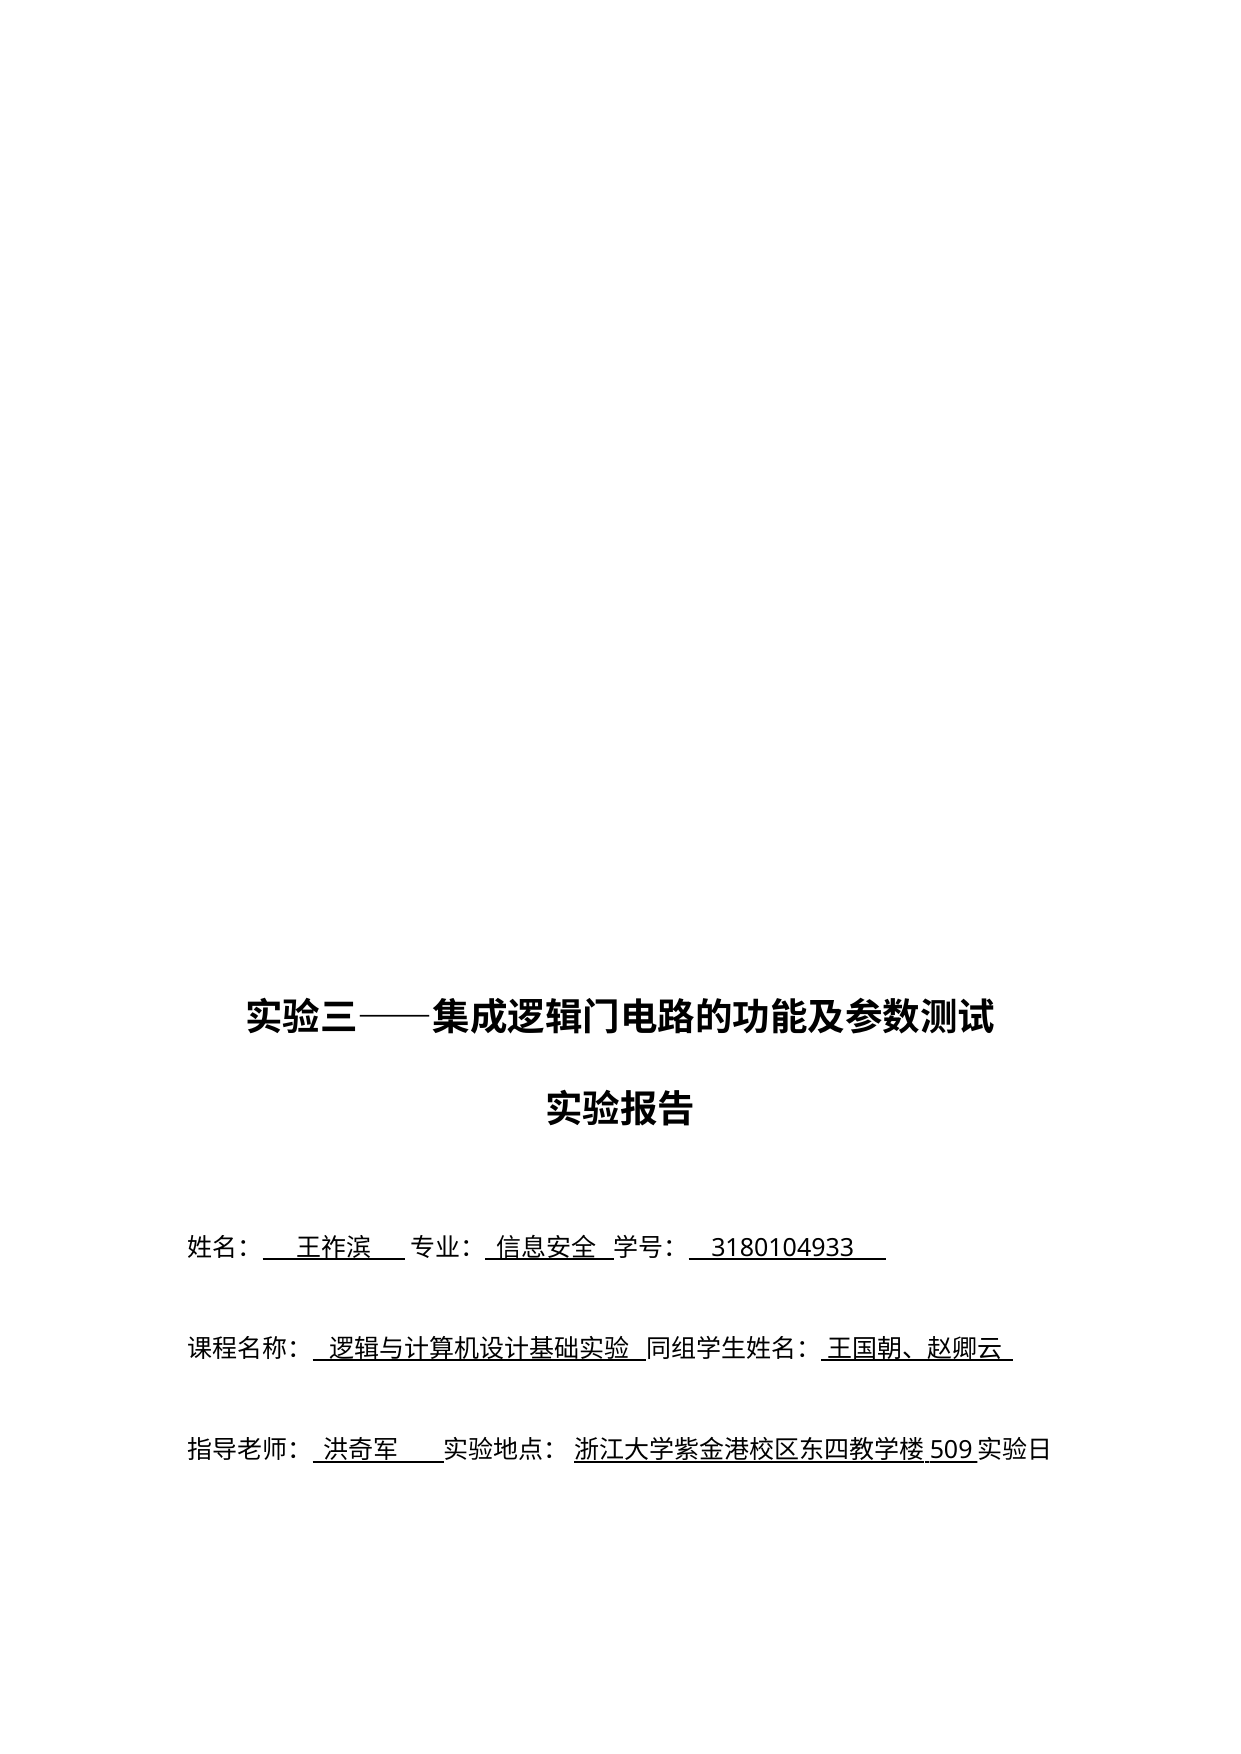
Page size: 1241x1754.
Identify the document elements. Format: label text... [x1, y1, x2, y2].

text 实验三——集成逻辑门电路的功能及参数测试 [187, 982, 1053, 1047]
text 姓名： 王祚滨 专业： 信息安全 学号： 3180104933 [187, 1213, 1053, 1278]
text 实验报告 [187, 1074, 1053, 1139]
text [187, 1415, 1053, 1480]
text 课程名称： 逻辑与计算机设计基础实验 同组学生姓名： 王国朝、赵卿云 [187, 1314, 1053, 1379]
